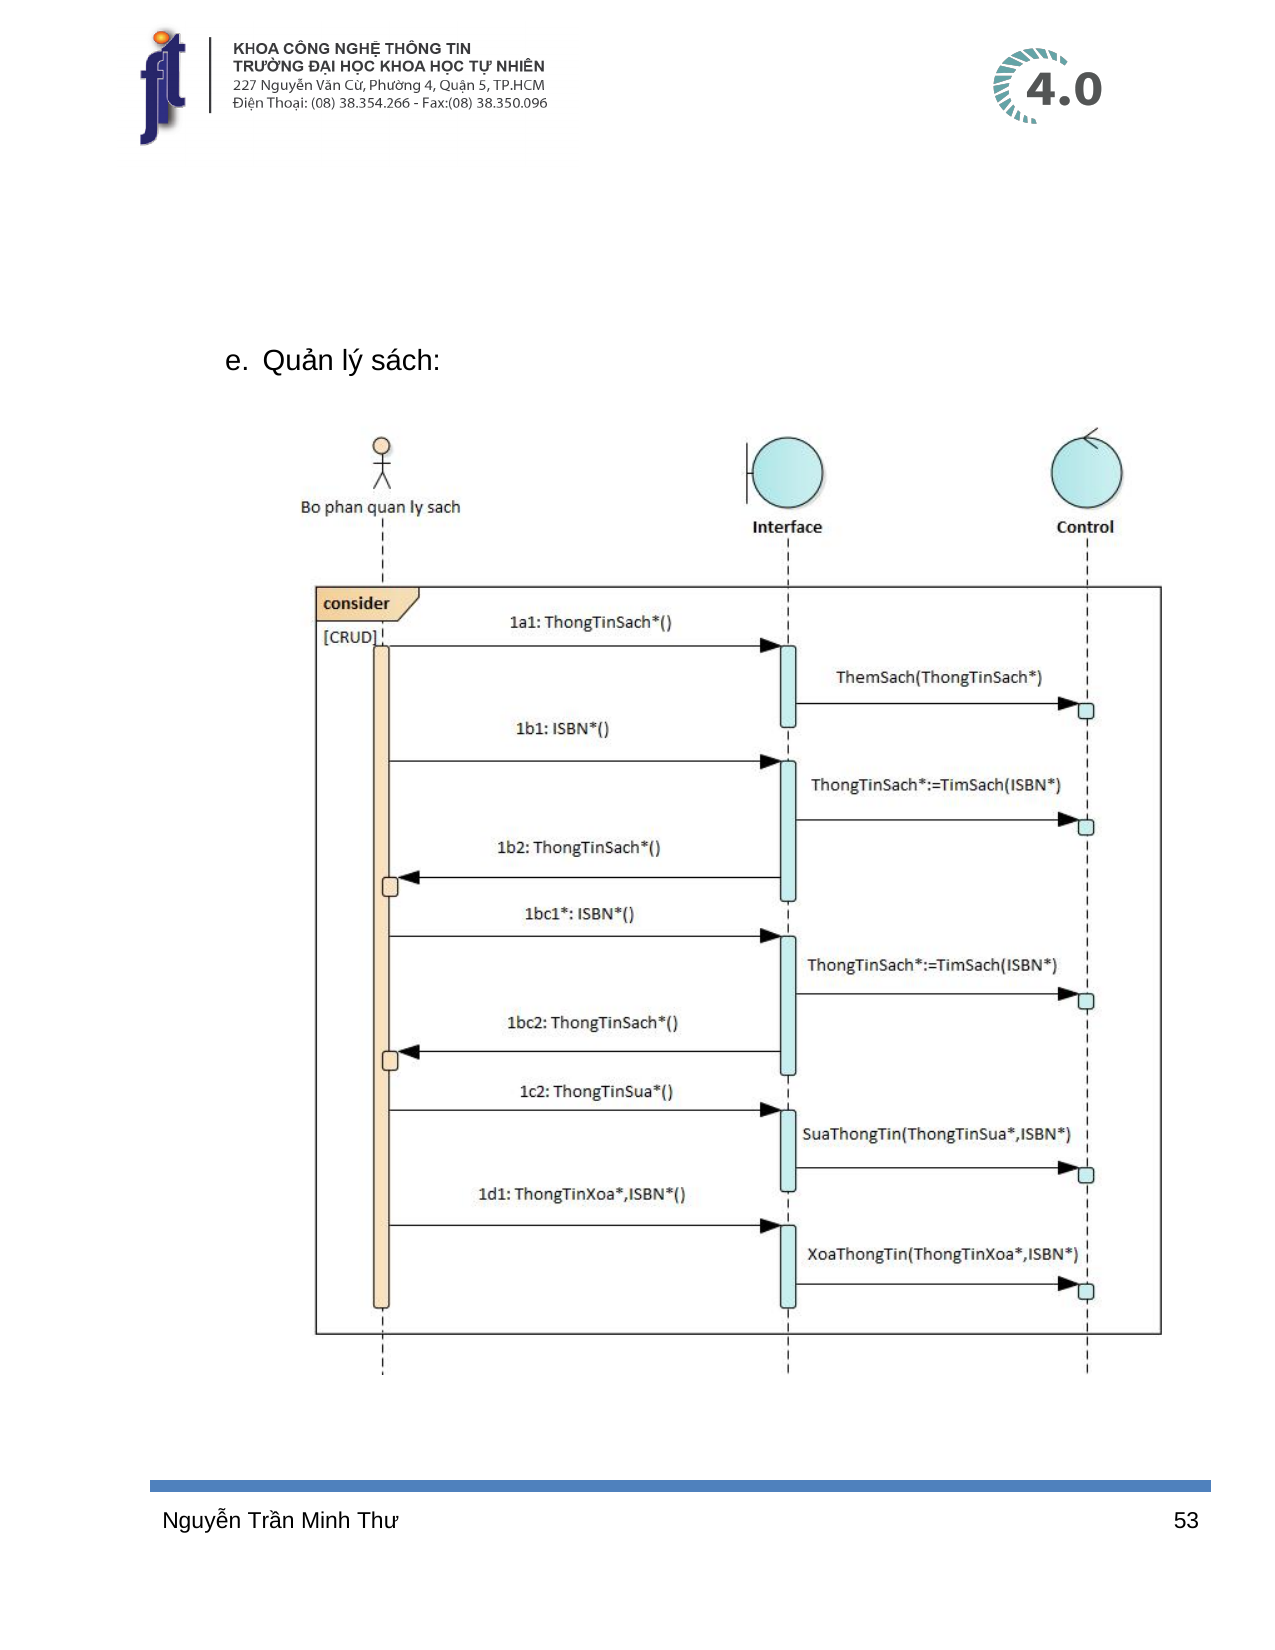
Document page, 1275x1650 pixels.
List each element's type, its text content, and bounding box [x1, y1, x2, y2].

picture [262, 419, 1202, 1375]
picture [985, 41, 1108, 127]
picture [117, 21, 580, 167]
list Quản lý sách: [225, 343, 1211, 376]
